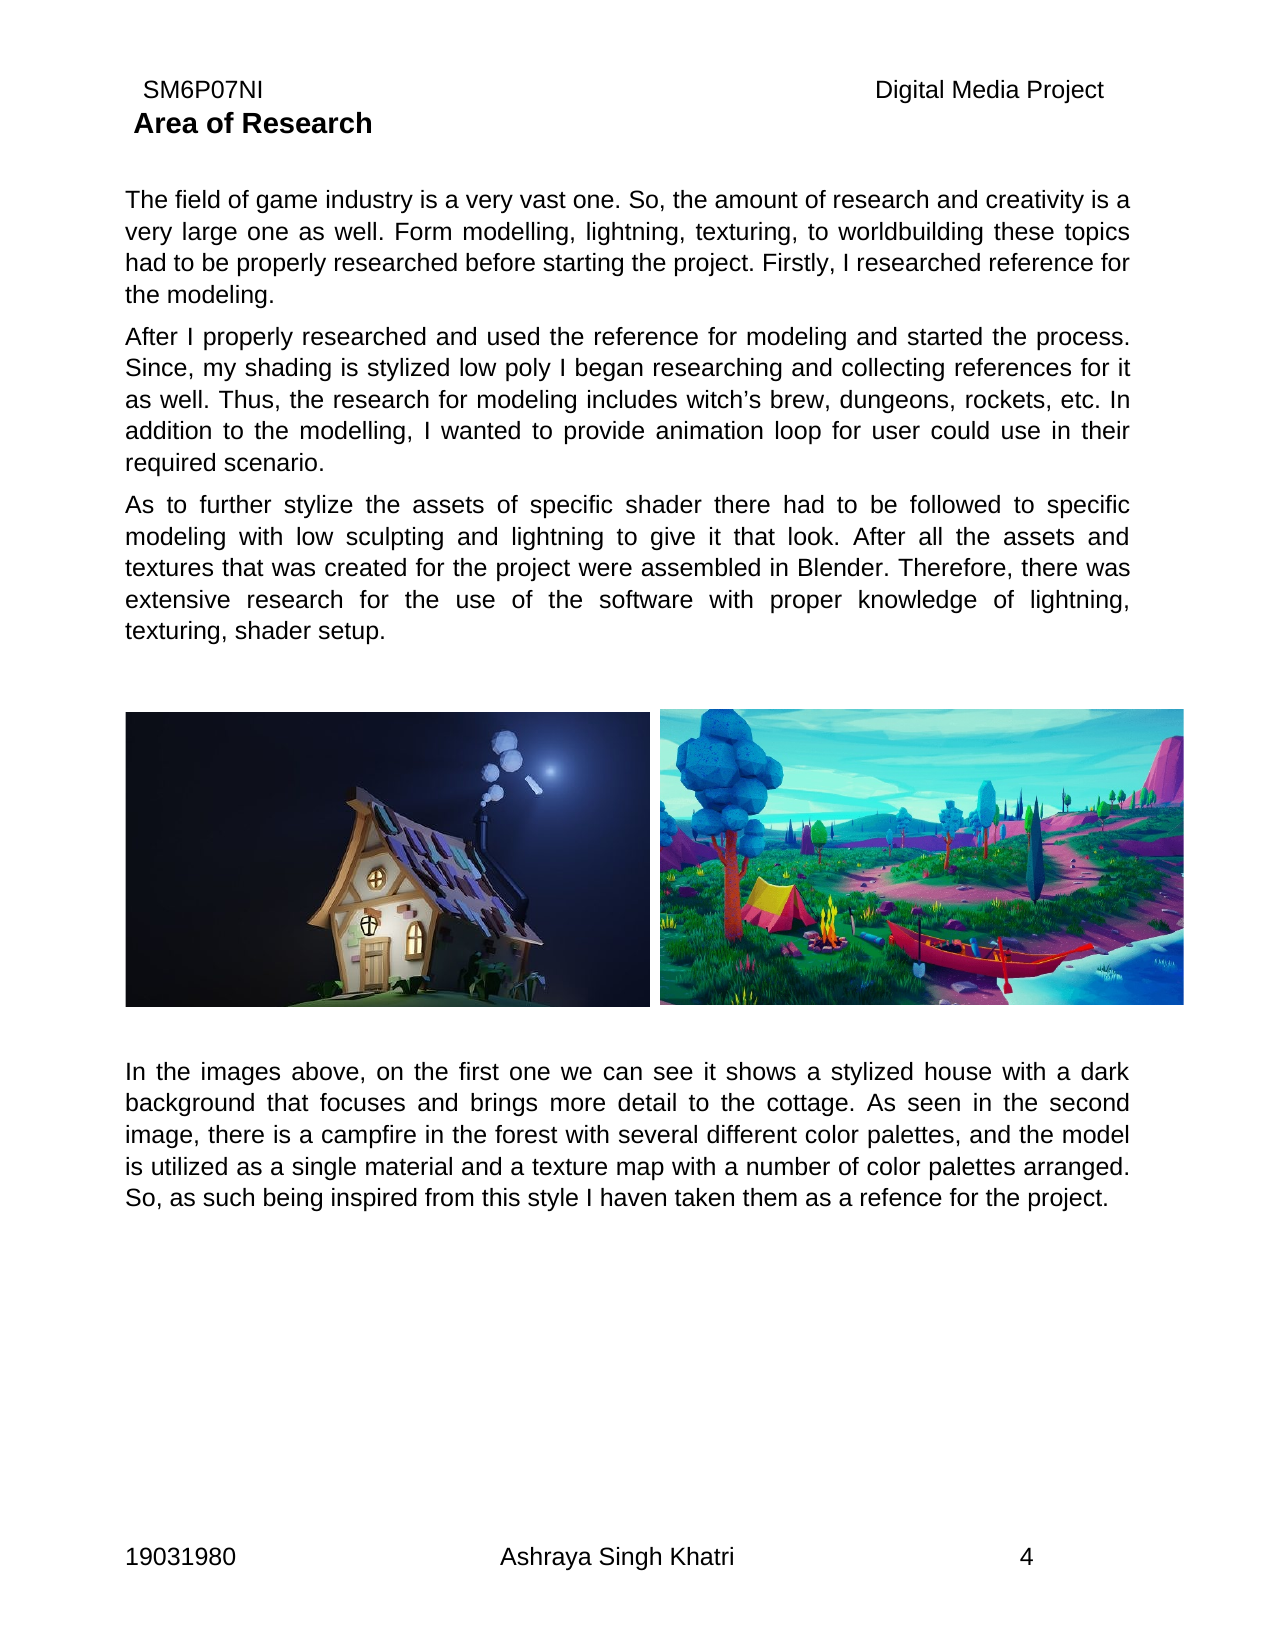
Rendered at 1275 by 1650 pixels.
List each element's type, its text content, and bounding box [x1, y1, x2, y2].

picture [658, 709, 1184, 1004]
text The field of game industry is a very vast one. So, the amount of research and creativity is a very large one as well. Form modelling, lightning, texturing, to worldbuilding these topics had to be properly researched before starting the project. Firstly, I researched reference for the modeling. [125, 185, 1132, 308]
text After I properly researched and used the reference for modeling and started the process. Since, my shading is stylized low poly I began researching and collecting references for it as well. Thus, the research for modeling includes witch’s brew, dungeons, rockets, etc. In addition to the modelling, I wanted to provide animation loop for user could use in their required scenario. [125, 322, 1132, 477]
text In the images above, on the first one we can see it shows a stylized house with a dark background that focuses and brings more detail to the cottage. As seen in the second image, there is a campfire in the forest with several different color palettes, and the model is utilized as a single material and a texture map with a number of color palettes arranged. So, as such being inspired from this style I haven taken them as a refence for the project. [125, 1062, 1132, 1217]
picture [125, 712, 649, 1006]
subtitle Area of Research [125, 107, 1132, 140]
text As to further stylize the assets of specific shader there had to be followed to specific modeling with low sculpting and lightning to give it that look. After all the assets and textures that was created for the project were assembled in Blender. Therefore, there was extensive research for the use of the software with proper knowledge of lightning, texturing, shader setup. [125, 490, 1132, 645]
